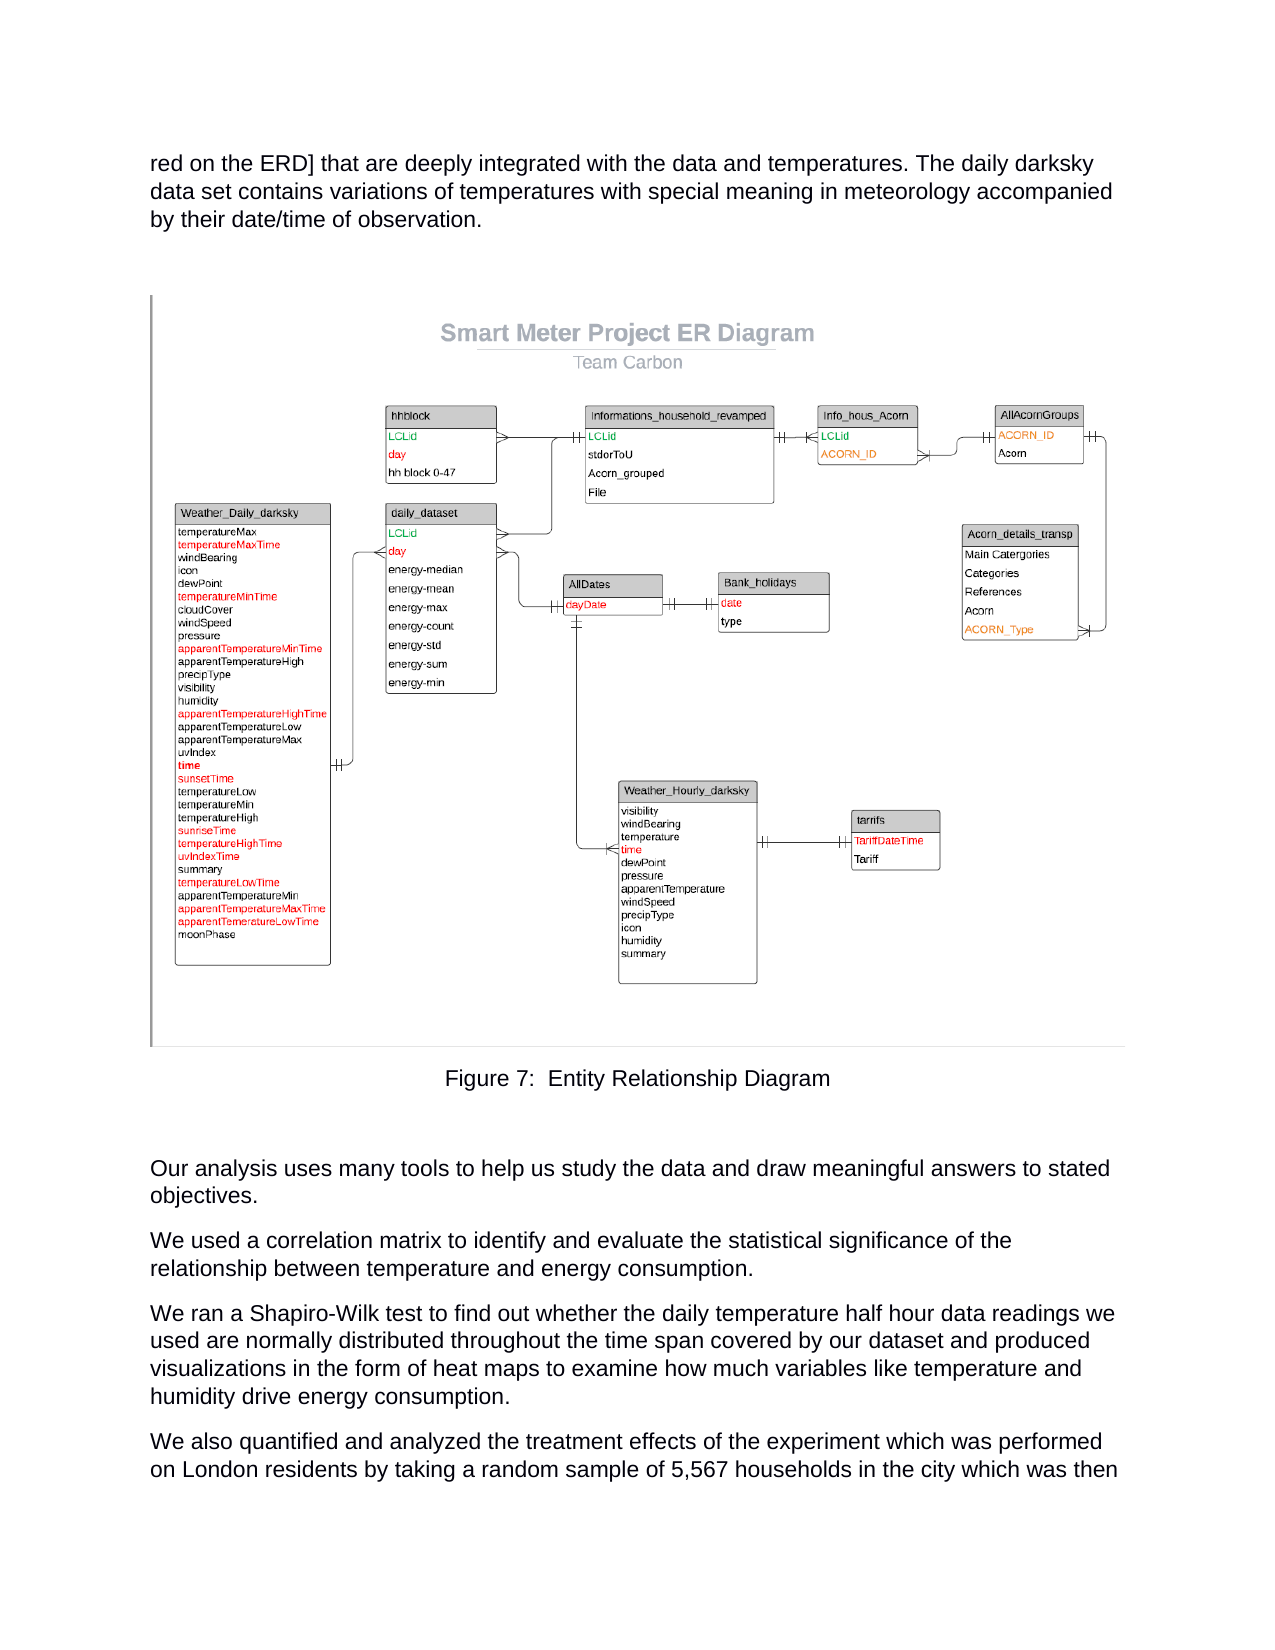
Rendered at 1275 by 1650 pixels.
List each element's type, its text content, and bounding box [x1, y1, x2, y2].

picture [150, 295, 1125, 1047]
text Figure 7: Entity Relationship Diagram [150, 1065, 1125, 1092]
text We used a correlation matrix to identify and evaluate the statistical significance of the relationship between temperature and energy consumption. [150, 1227, 1125, 1281]
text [150, 1428, 1125, 1482]
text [150, 150, 1125, 232]
text Our analysis uses many tools to help us study the data and draw meaningful answers to stated objectives. [150, 1154, 1125, 1209]
text We ran a Shapiro-Wilk test to find out whether the daily temperature half hour data readings we used are normally distributed throughout the time span covered by our dataset and produced visualizations in the form of heat maps to examine how much variables like temperature and humidity drive energy consumption. [150, 1299, 1125, 1409]
